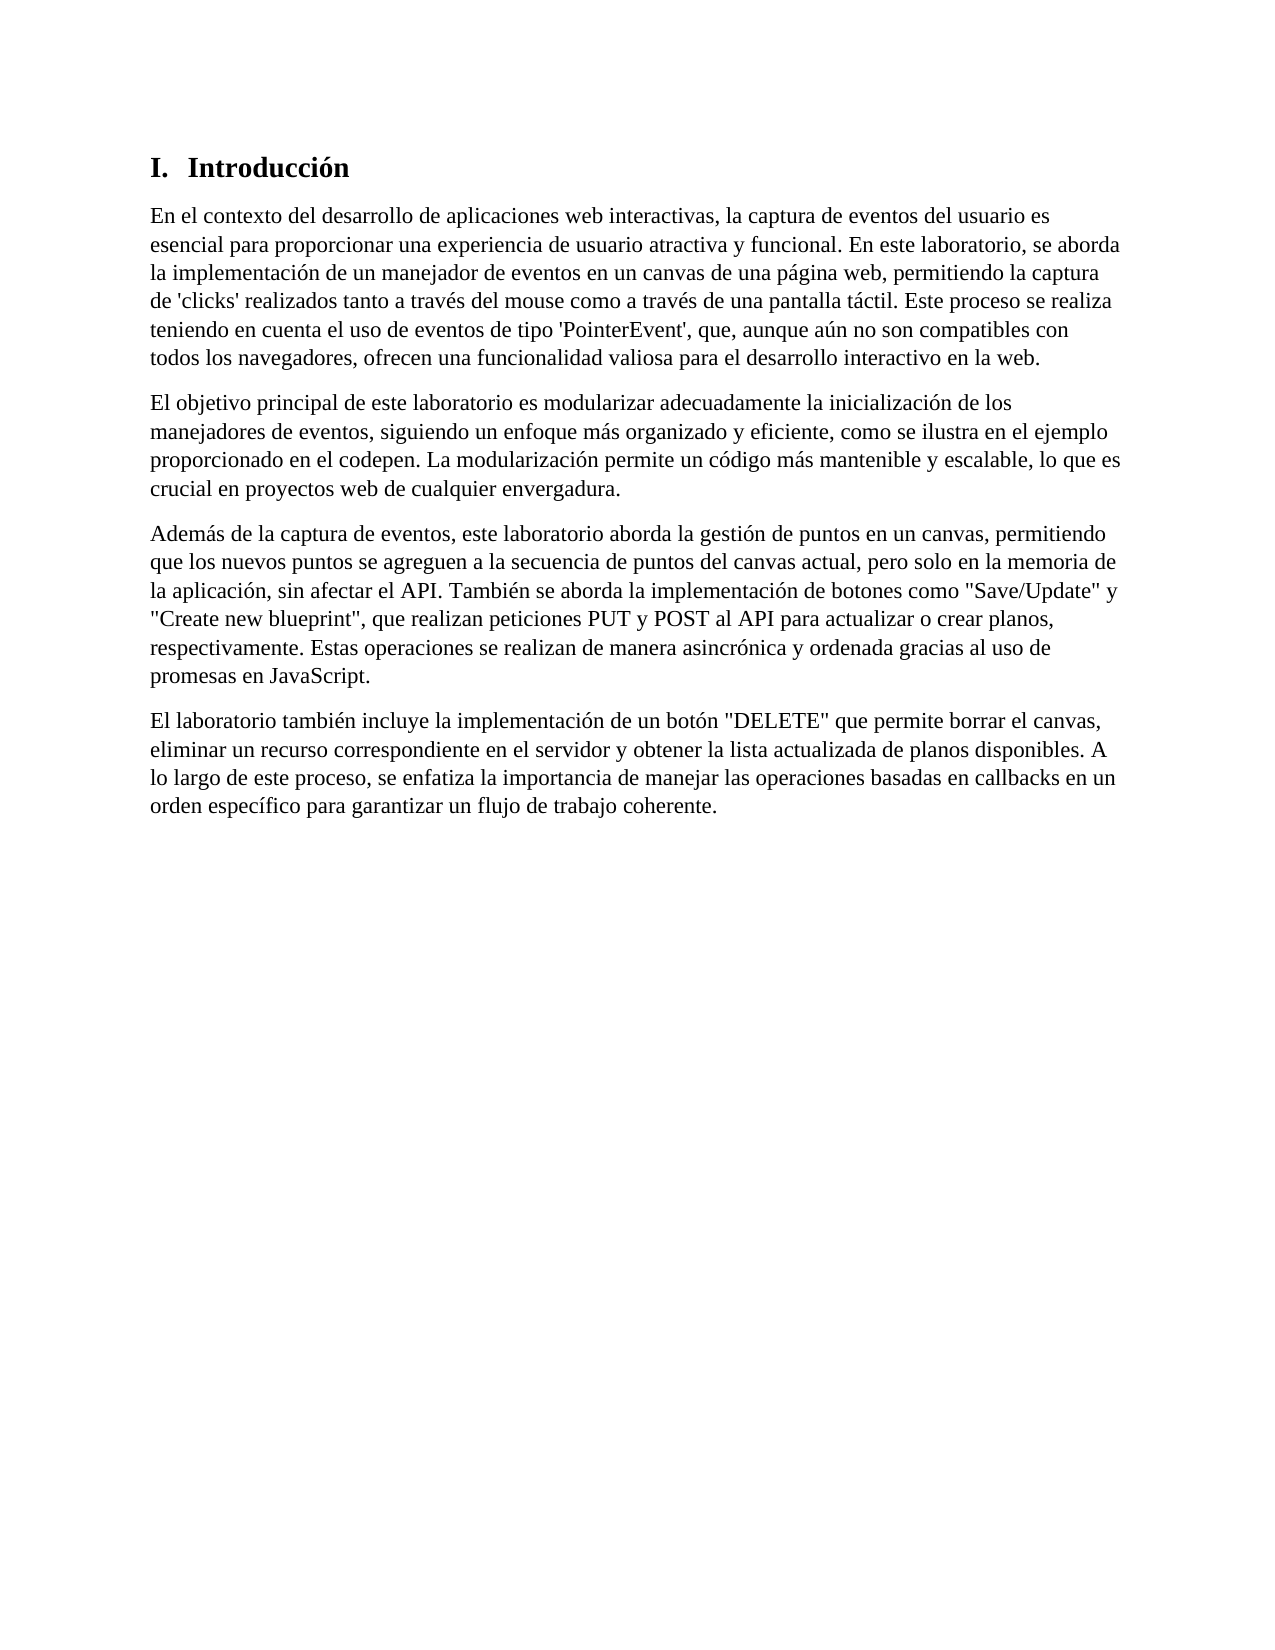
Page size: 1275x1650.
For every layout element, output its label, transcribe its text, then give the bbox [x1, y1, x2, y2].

text El objetivo principal de este laboratorio es modularizar adecuadamente la inicialización de los manejadores de eventos, siguiendo un enfoque más organizado y eficiente, como se ilustra en el ejemplo proporcionado en el codepen. La modularización permite un código más mantenible y escalable, lo que es crucial en proyectos web de cualquier envergadura. [150, 389, 1125, 501]
text Además de la captura de eventos, este laboratorio aborda la gestión de puntos en un canvas, permitiendo que los nuevos puntos se agreguen a la secuencia de puntos del canvas actual, pero solo en la memoria de la aplicación, sin afectar el API. También se aborda la implementación de botones como "Save/Update" y "Create new blueprint", que realizan peticiones PUT y POST al API para actualizar o crear planos, respectivamente. Estas operaciones se realizan de manera asincrónica y ordenada gracias al uso de promesas en JavaScript. [150, 520, 1125, 688]
list Introducción [150, 150, 1125, 183]
text En el contexto del desarrollo de aplicaciones web interactivas, la captura de eventos del usuario es esencial para proporcionar una experiencia de usuario atractiva y funcional. En este laboratorio, se aborda la implementación de un manejador de eventos en un canvas de una página web, permitiendo la captura de 'clicks' realizados tanto a través del mouse como a través de una pantalla táctil. Este proceso se realiza teniendo en cuenta el uso de eventos de tipo 'PointerEvent', que, aunque aún no son compatibles con todos los navegadores, ofrecen una funcionalidad valiosa para el desarrollo interactivo en la web. [150, 202, 1125, 371]
text El laboratorio también incluye la implementación de un botón "DELETE" que permite borrar el canvas, eliminar un recurso correspondiente en el servidor y obtener la lista actualizada de planos disponibles. A lo largo de este proceso, se enfatiza la importancia de manejar las operaciones basadas en callbacks en un orden específico para garantizar un flujo de trabajo coherente. [150, 707, 1125, 819]
